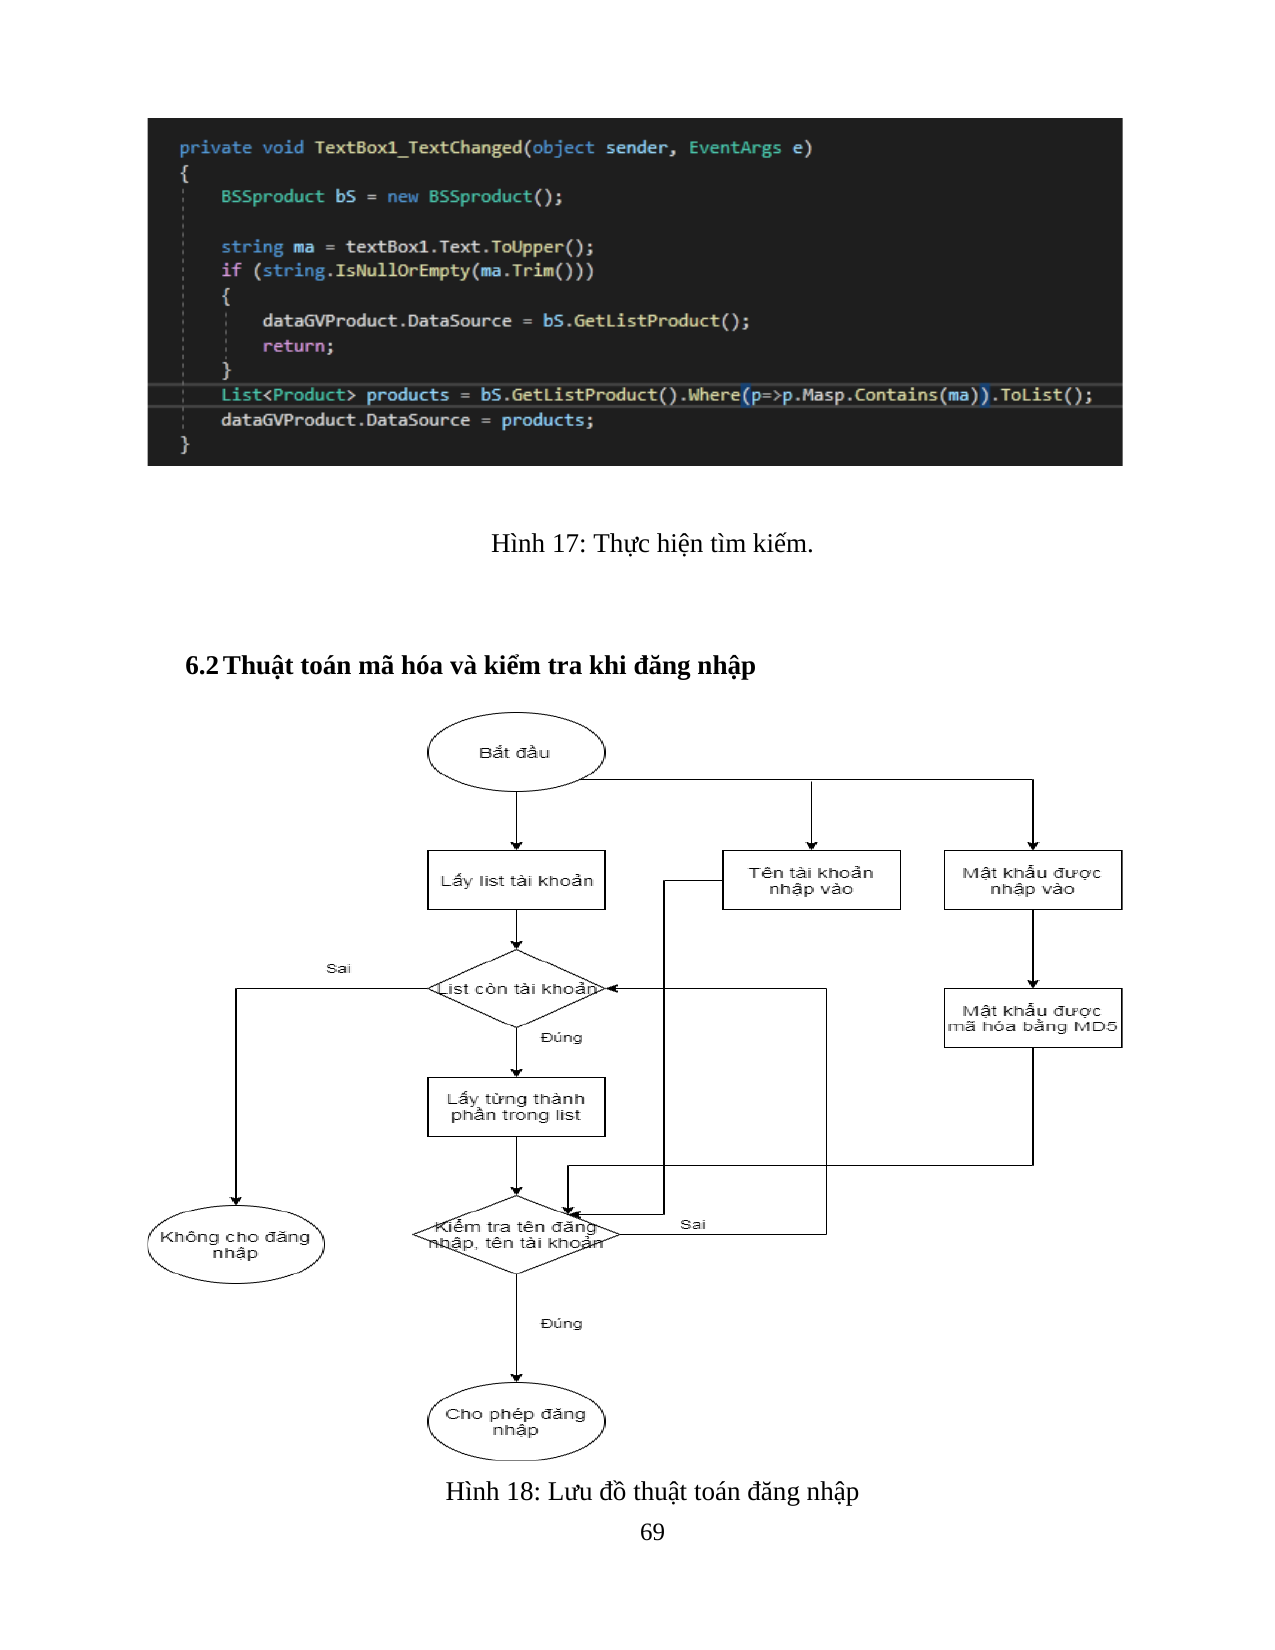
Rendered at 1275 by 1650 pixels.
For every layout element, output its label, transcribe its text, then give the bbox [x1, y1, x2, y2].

picture [147, 712, 1123, 1461]
text Hình 18: Lưu đồ thuật toán đăng nhập [148, 1475, 1157, 1507]
text Hình 17: Thực hiện tìm kiếm. [148, 527, 1157, 558]
picture [147, 118, 1123, 466]
list Thuật toán mã hóa và kiểm tra khi đăng nhập [185, 649, 1157, 680]
